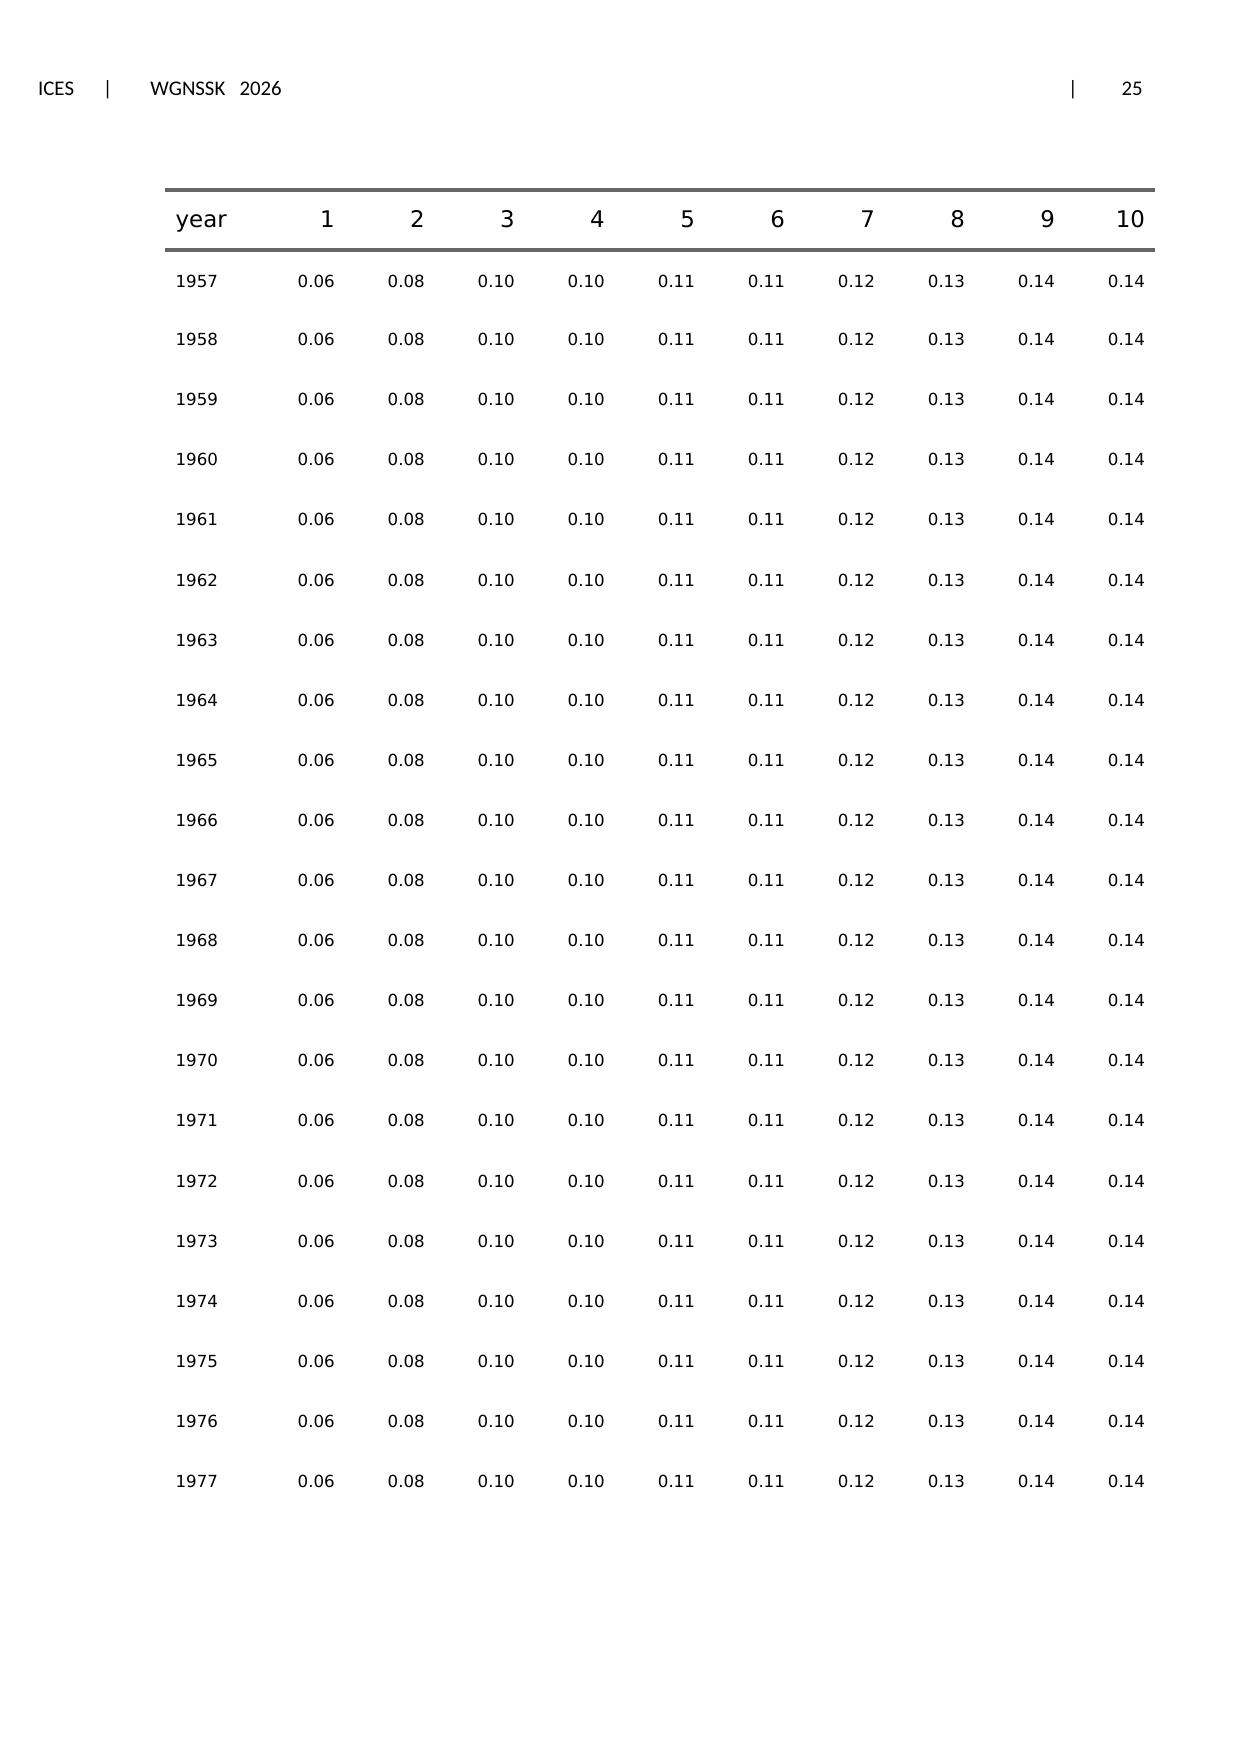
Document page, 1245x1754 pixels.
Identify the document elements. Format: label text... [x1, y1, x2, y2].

table_header 3 [435, 192, 525, 248]
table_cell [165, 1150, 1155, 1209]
table_header 4 [525, 192, 615, 248]
table_header year [165, 192, 255, 248]
table_header 1 [255, 192, 345, 248]
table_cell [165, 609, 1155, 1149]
table_cell 0.11 [705, 252, 795, 308]
table_header 2 [345, 192, 435, 248]
table_cell 0.10 [525, 252, 615, 308]
table_header 6 [705, 192, 795, 248]
table_header 7 [795, 192, 885, 248]
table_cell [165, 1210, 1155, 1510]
table_cell 0.08 [345, 252, 435, 308]
table_header 5 [615, 192, 705, 248]
table_header 10 [1065, 192, 1155, 248]
table_cell 0.06 [255, 252, 345, 308]
table_cell 0.10 [435, 252, 525, 308]
table_cell 0.11 [615, 252, 705, 308]
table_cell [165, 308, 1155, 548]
table_cell 0.14 [1065, 252, 1155, 308]
table_cell 1957 [165, 252, 255, 308]
table_header 9 [975, 192, 1065, 248]
table_cell 0.13 [885, 252, 975, 308]
table_header 8 [885, 192, 975, 248]
table_cell 0.12 [795, 252, 885, 308]
table_cell 0.14 [975, 252, 1065, 308]
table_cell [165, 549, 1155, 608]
